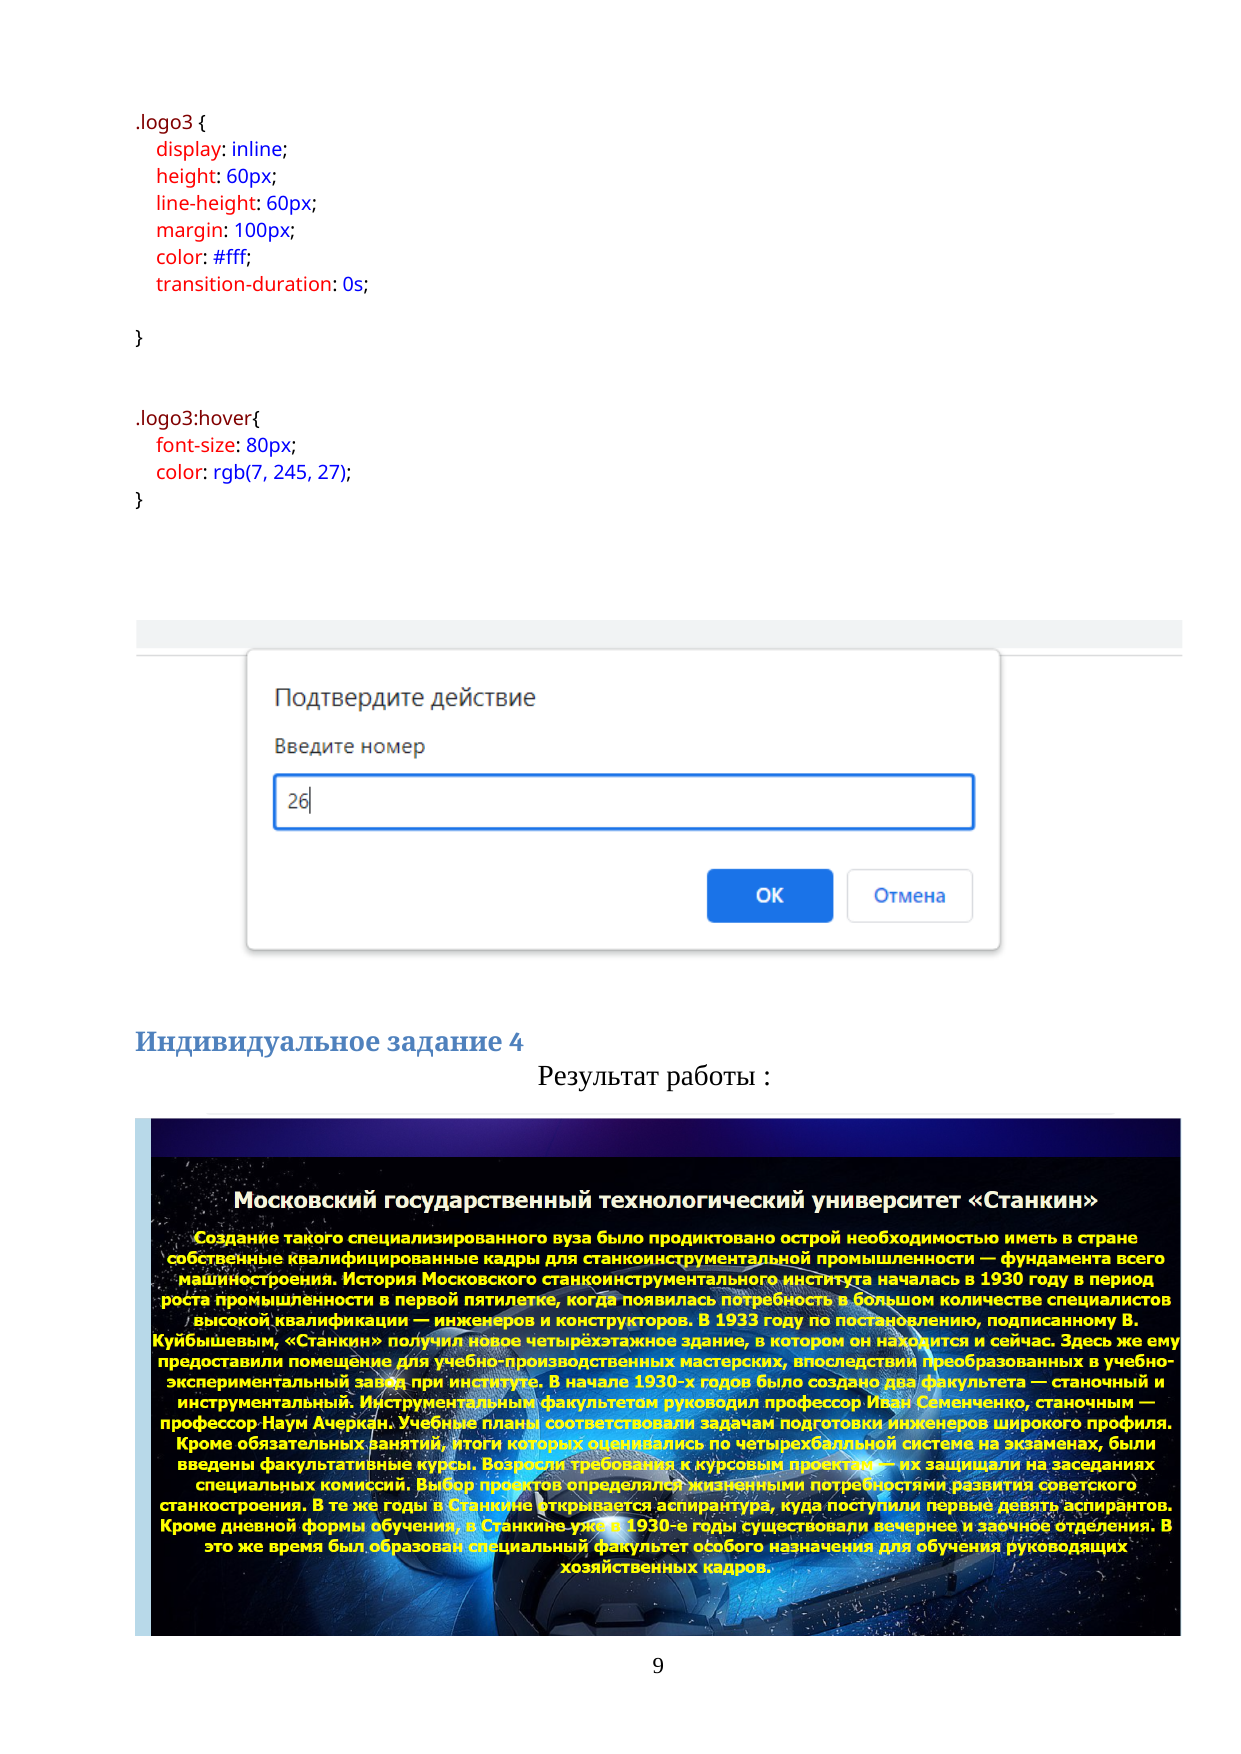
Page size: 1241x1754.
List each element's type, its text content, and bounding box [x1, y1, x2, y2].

text Результат работы : [135, 1058, 1173, 1092]
text font-size: 80px; [135, 431, 1181, 458]
text line-height: 60px; [135, 189, 1181, 216]
text margin: 100px; [135, 216, 1181, 243]
subtitle Индивидуальное задание 4 [135, 1027, 1181, 1058]
text .logo3:hover{ [135, 404, 1181, 431]
picture [136, 620, 1183, 993]
text } [135, 485, 1181, 512]
text display: inline; [135, 135, 1181, 162]
text color: #fff; [135, 243, 1181, 270]
text height: 60px; [135, 162, 1181, 189]
text .logo3 { [135, 108, 1181, 135]
text } [135, 323, 1181, 350]
text transition-duration: 0s; [135, 270, 1181, 297]
picture [135, 1113, 1182, 1636]
text color: rgb(7, 245, 27); [135, 458, 1181, 485]
